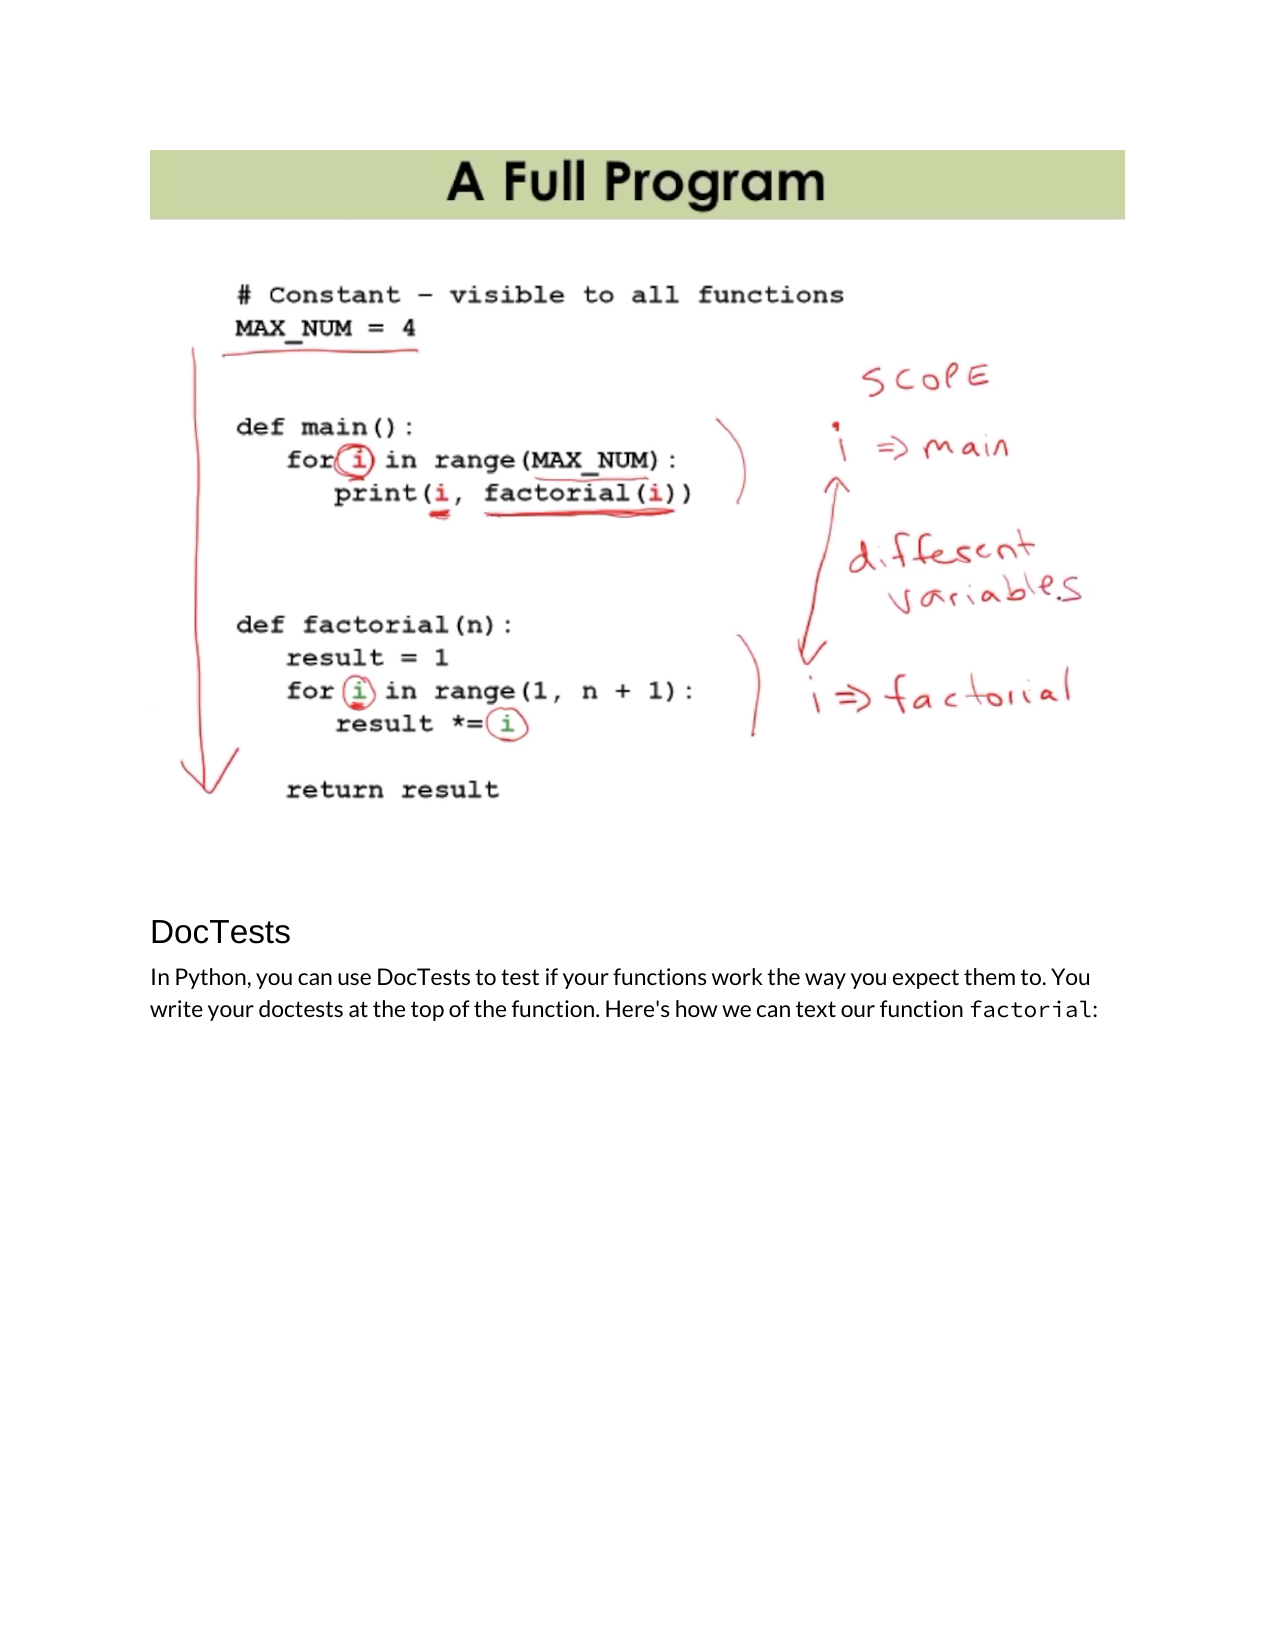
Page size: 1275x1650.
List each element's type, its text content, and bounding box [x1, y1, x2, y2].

text In Python, you can use DocTests to test if your functions work the way you expect them to. You write your doctests at the top of the function. Here's how we can text our function factorial: [150, 963, 1125, 1024]
subtitle DocTests [150, 912, 1125, 951]
picture [150, 150, 1125, 871]
